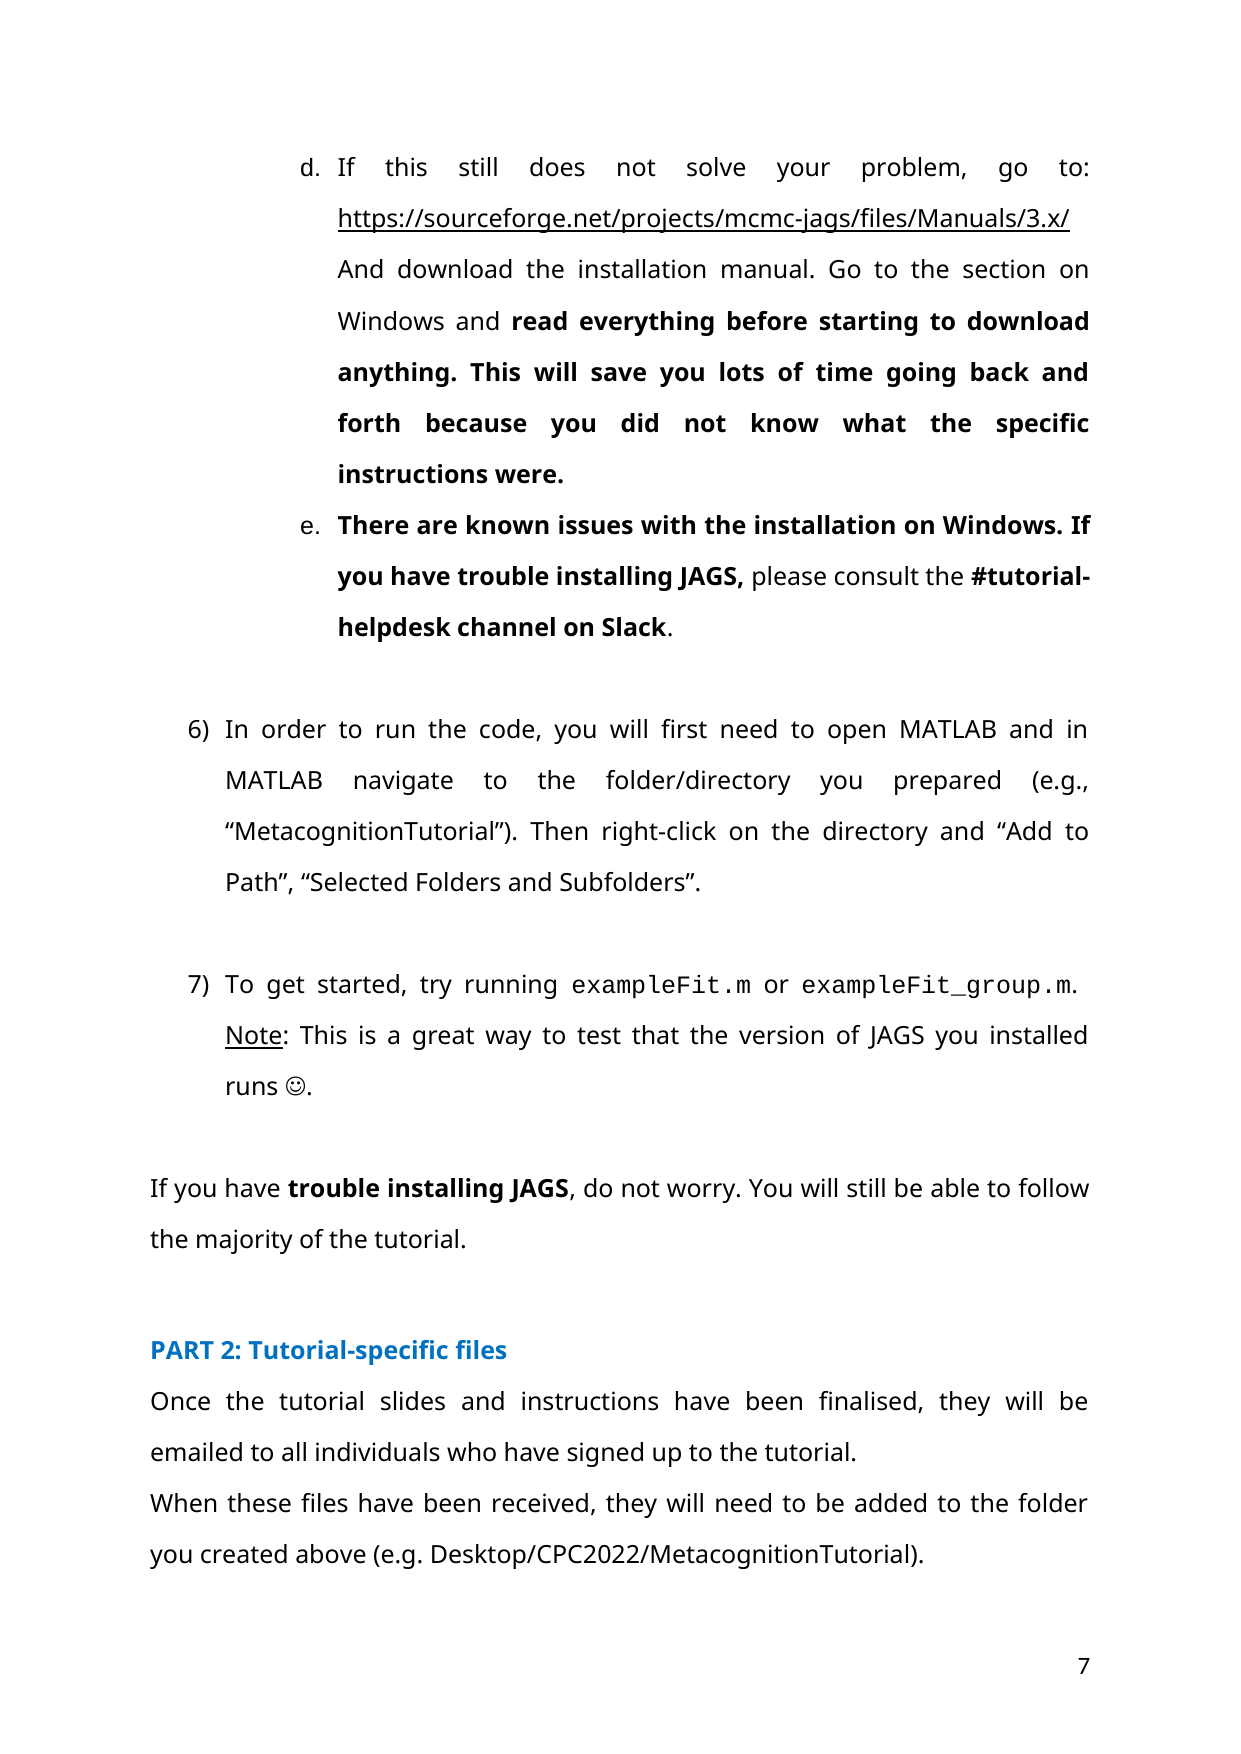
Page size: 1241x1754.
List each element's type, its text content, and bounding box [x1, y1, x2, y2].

list If this still does not solve your problem, go to: https://sourceforge.net/projects/mcmc-jags/files/Manuals/3.x/ [300, 150, 1090, 235]
list To get started, try running exampleFit.m or exampleFit_group.m. Note: This is a great way to test that the version of JAGS you installed runs . [187, 967, 1090, 1103]
list In order to run the code, you will first need to open MATLAB and in MATLAB navigate to the folder/directory you prepared (e.g., “MetacognitionTutorial”). Then right-click on the directory and “Add to Path”, “Selected Folders and Subfolders”. [187, 711, 1090, 899]
text When these files have been received, they will need to be added to the folder you created above (e.g. Desktop/CPC2022/MetacognitionTutorial). [150, 1486, 1090, 1571]
text PART 2: Tutorial-specific files [150, 1333, 1090, 1367]
text Once the tutorial slides and instructions have been finalised, they will be emailed to all individuals who have signed up to the tutorial. [150, 1384, 1090, 1469]
text If you have trouble installing JAGS, do not worry. You will still be able to follow the majority of the tutorial. [150, 1171, 1090, 1256]
list And download the installation manual. Go to the section on Windows and read everything before starting to download anything. This will save you lots of time going back and forth because you did not know what the specific instructions were. [337, 252, 1090, 490]
list There are known issues with the installation on Windows. If you have trouble installing JAGS, please consult the #tutorial-helpdesk channel on Slack. [300, 507, 1090, 643]
